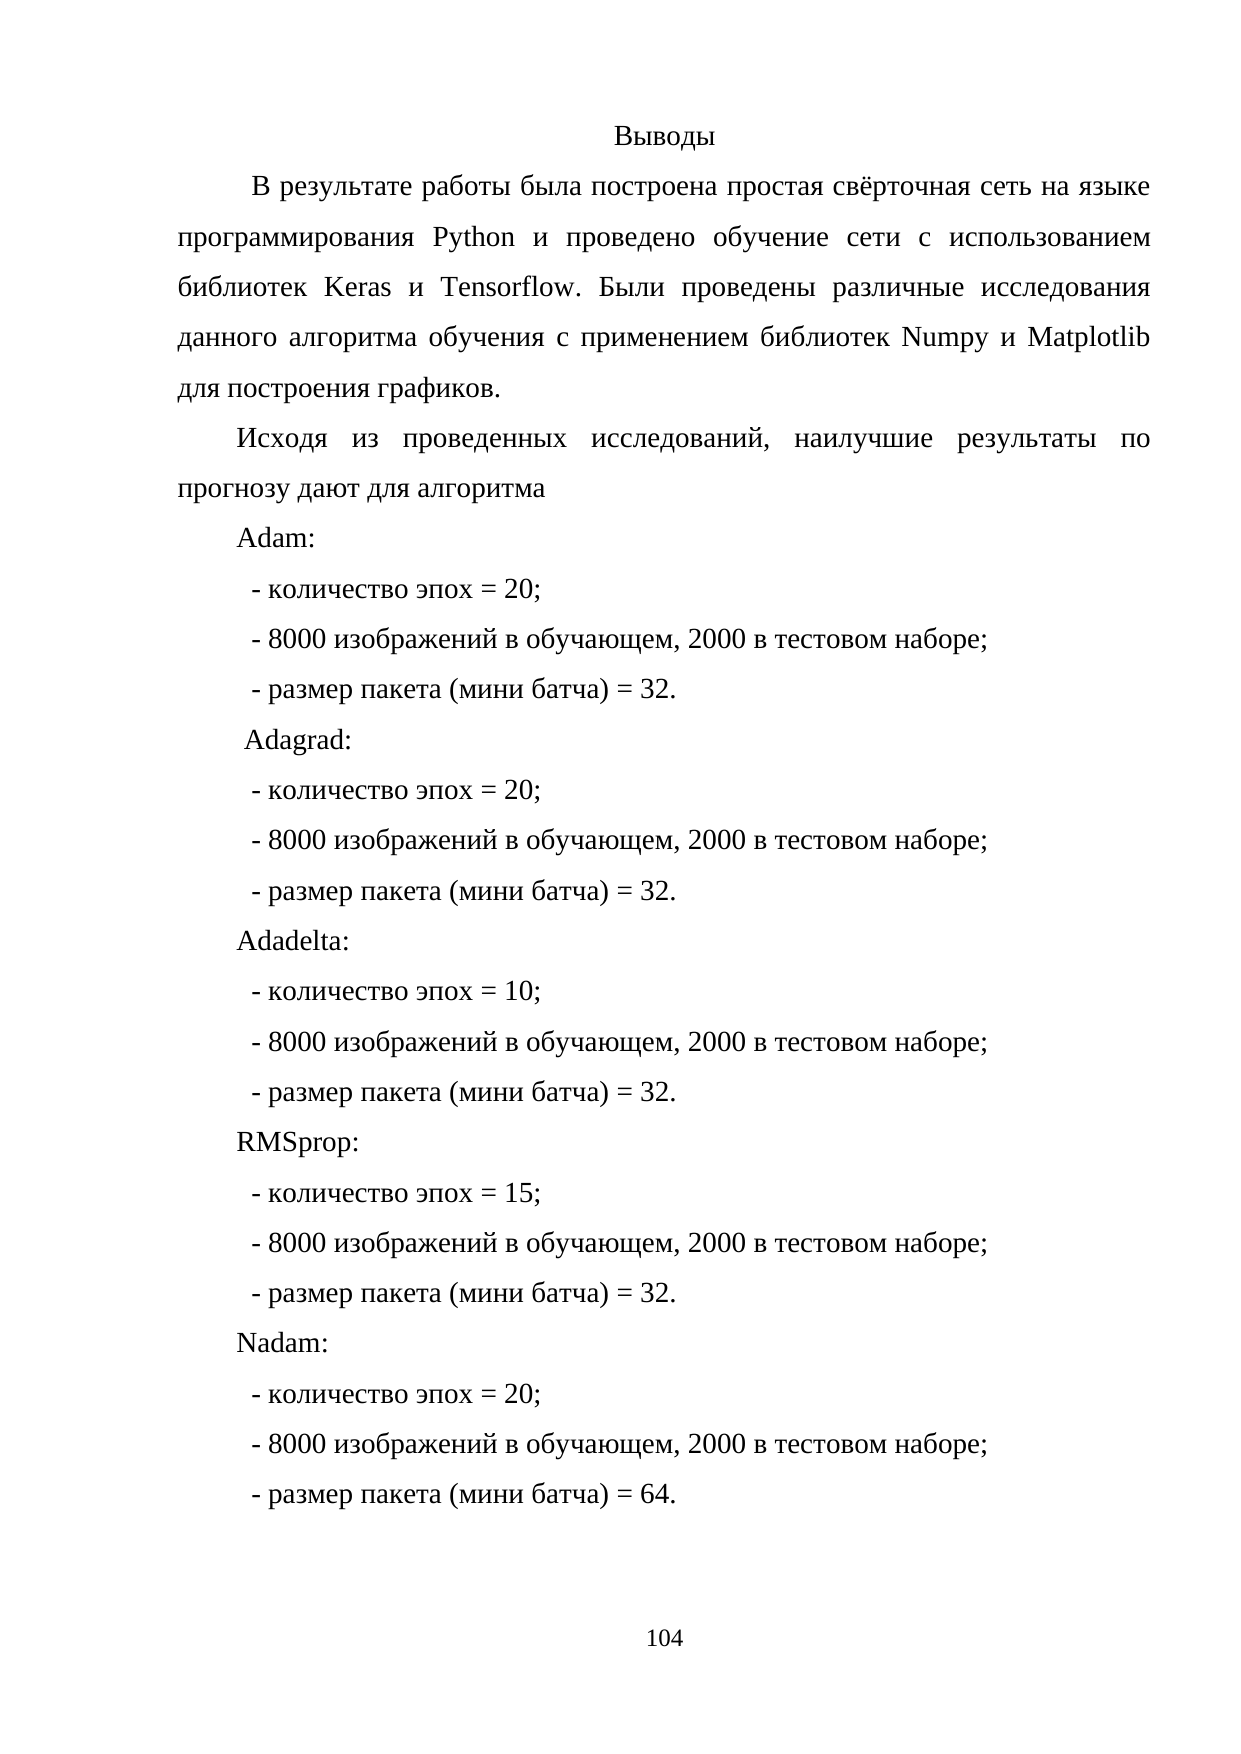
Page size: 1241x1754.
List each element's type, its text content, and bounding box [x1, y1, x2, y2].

text - количество эпох = 15; [177, 1175, 1152, 1208]
text Выводы [177, 118, 1152, 152]
text - 8000 изображений в обучающем, 2000 в тестовом наборе; [177, 621, 1152, 655]
text Исходя из проведенных исследований, наилучшие результаты по прогнозу дают для алгоритма [177, 420, 1152, 504]
text - 8000 изображений в обучающем, 2000 в тестовом наборе; [177, 1024, 1152, 1057]
text - количество эпох = 20; [177, 772, 1152, 806]
text - размер пакета (мини батча) = 64. [177, 1477, 1152, 1510]
text - размер пакета (мини батча) = 32. [177, 672, 1152, 705]
text Nadam: [177, 1326, 1152, 1359]
text - 8000 изображений в обучающем, 2000 в тестовом наборе; [177, 1426, 1152, 1460]
text - количество эпох = 20; [177, 571, 1152, 604]
text - размер пакета (мини батча) = 32. [177, 873, 1152, 906]
text - размер пакета (мини батча) = 32. [177, 1275, 1152, 1309]
text - количество эпох = 10; [177, 973, 1152, 1007]
text - 8000 изображений в обучающем, 2000 в тестовом наборе; [177, 822, 1152, 856]
text - количество эпох = 20; [177, 1376, 1152, 1409]
text Adadelta: [177, 923, 1152, 957]
text RMSprop: [177, 1124, 1152, 1158]
text - размер пакета (мини батча) = 32. [177, 1074, 1152, 1108]
text Adam: [177, 521, 1152, 554]
text Adagrad: [177, 722, 1152, 755]
text - 8000 изображений в обучающем, 2000 в тестовом наборе; [177, 1225, 1152, 1258]
text В результате работы была построена простая свёрточная сеть на языке программирования Python и проведено обучение сети с использованием библиотек Keras и Tensorflow. Были проведены различные исследования данного алгоритма обучения с применением библиотек Numpy и Matplotlib для построения графиков. [177, 168, 1152, 403]
